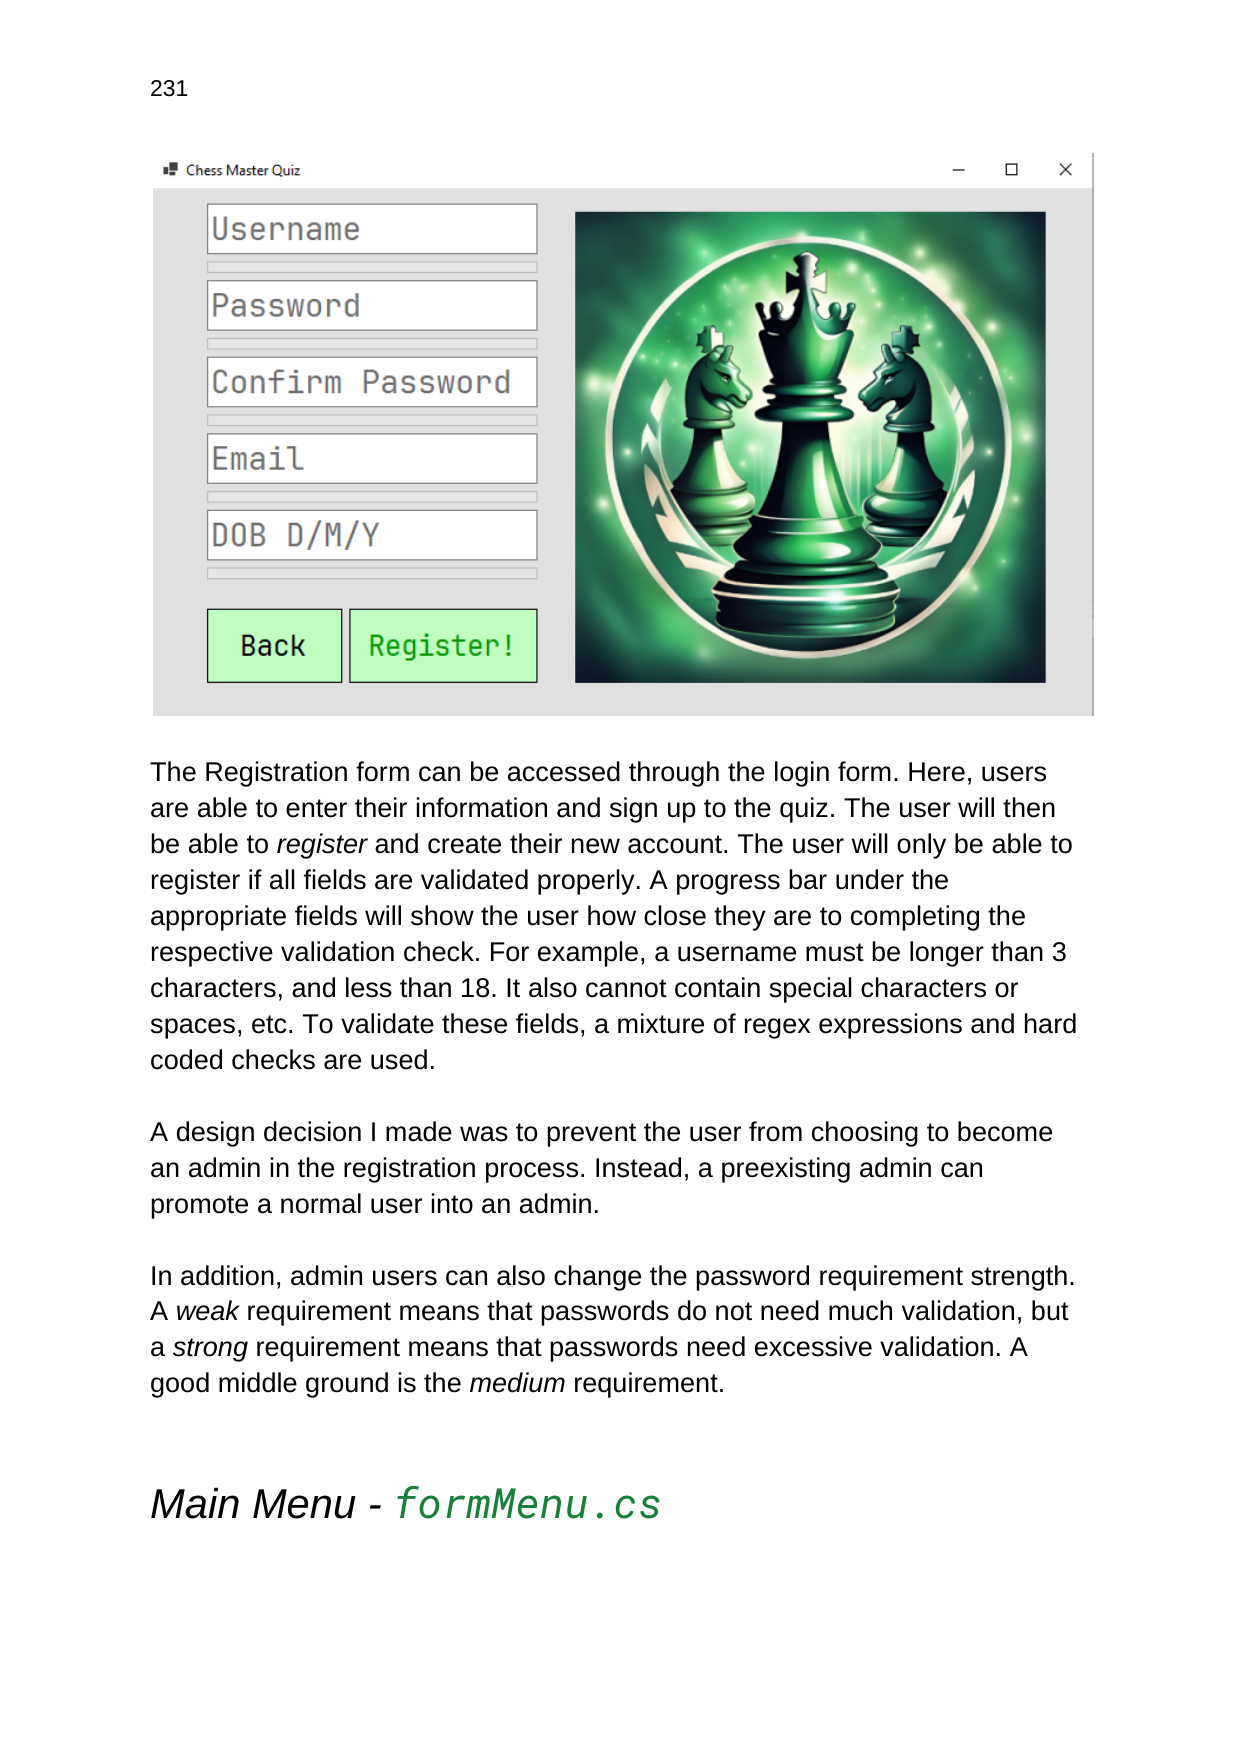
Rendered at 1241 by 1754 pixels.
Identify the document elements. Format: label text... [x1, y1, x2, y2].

text A design decision I made was to prevent the user from choosing to become an admin in the registration process. Instead, a preexisting admin can promote a normal user into an admin. [150, 1116, 1090, 1219]
text In addition, admin users can also change the password requirement strength. A weak requirement means that passwords do not need much validation, but a strong requirement means that passwords need excessive validation. A good middle ground is the medium requirement. [150, 1223, 1090, 1398]
text The Registration form can be accessed through the login form. Here, users are able to enter their information and sign up to the quiz. The user will then be able to register and create their new account. The user will only be able to register if all fields are validated properly. A progress bar under the appropriate fields will show the user how close they are to completing the respective validation check. For example, a username must be longer than 3 characters, and less than 18. It also cannot contain special characters or spaces, etc. To validate these fields, a mixture of regex expressions and hard coded checks are used. [150, 756, 1090, 1075]
text Main Menu - formMenu.cs [150, 1475, 1090, 1530]
picture [153, 153, 1094, 716]
